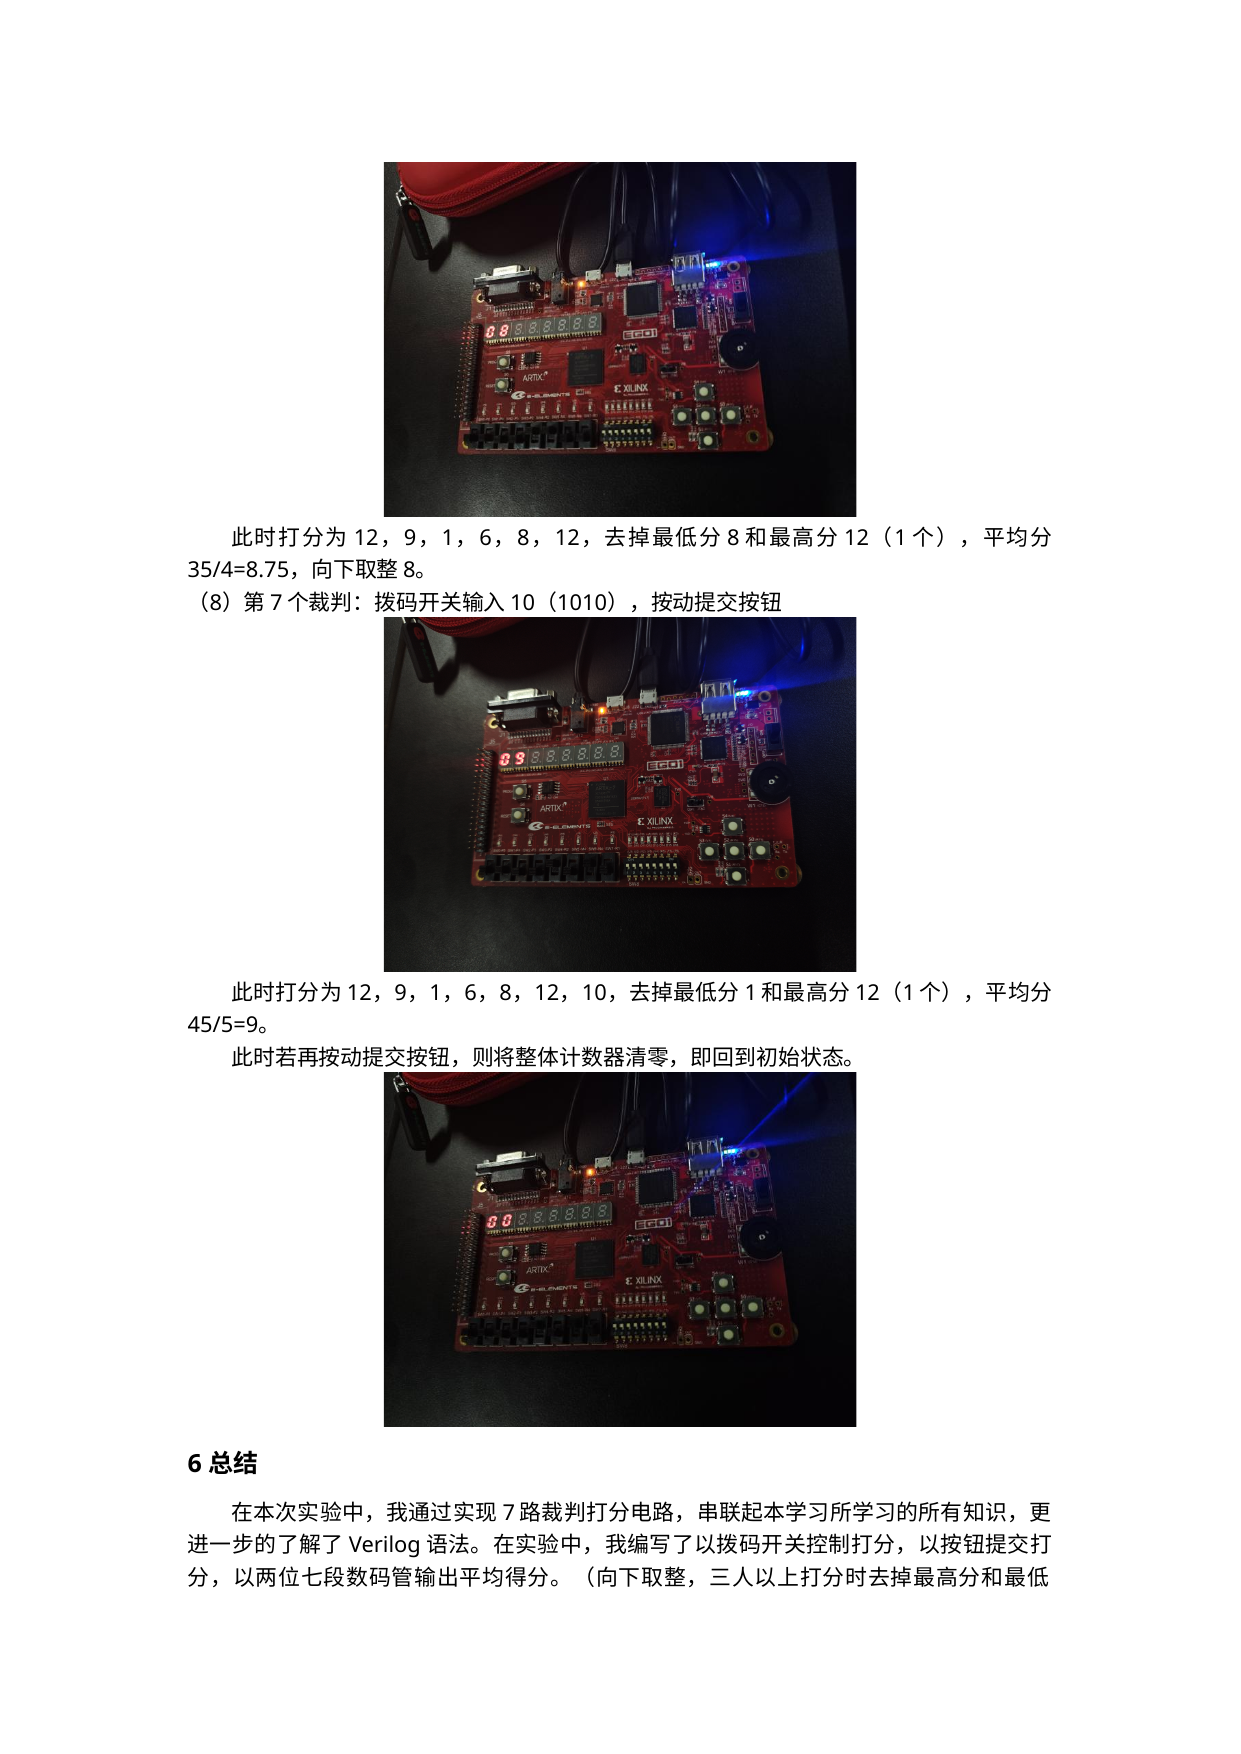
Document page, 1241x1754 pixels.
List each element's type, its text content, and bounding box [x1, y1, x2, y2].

text 此时打分为12，9，1，6，8，12，10，去掉最低分1和最高分12（1个），平均分45/5=9。 [187, 974, 1053, 1039]
picture [383, 617, 857, 972]
text 6 总结 [187, 1429, 1053, 1494]
picture [383, 162, 857, 517]
text 此时若再按动提交按钮，则将整体计数器清零，即回到初始状态。 [187, 1039, 1053, 1072]
picture [383, 1072, 857, 1427]
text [187, 1494, 1053, 1592]
text （8）第7个裁判：拨码开关输入10（1010），按动提交按钮 [187, 584, 1053, 617]
text 此时打分为12，9，1，6，8，12，去掉最低分8和最高分12（1个），平均分35/4=8.75，向下取整8。 [187, 519, 1053, 584]
